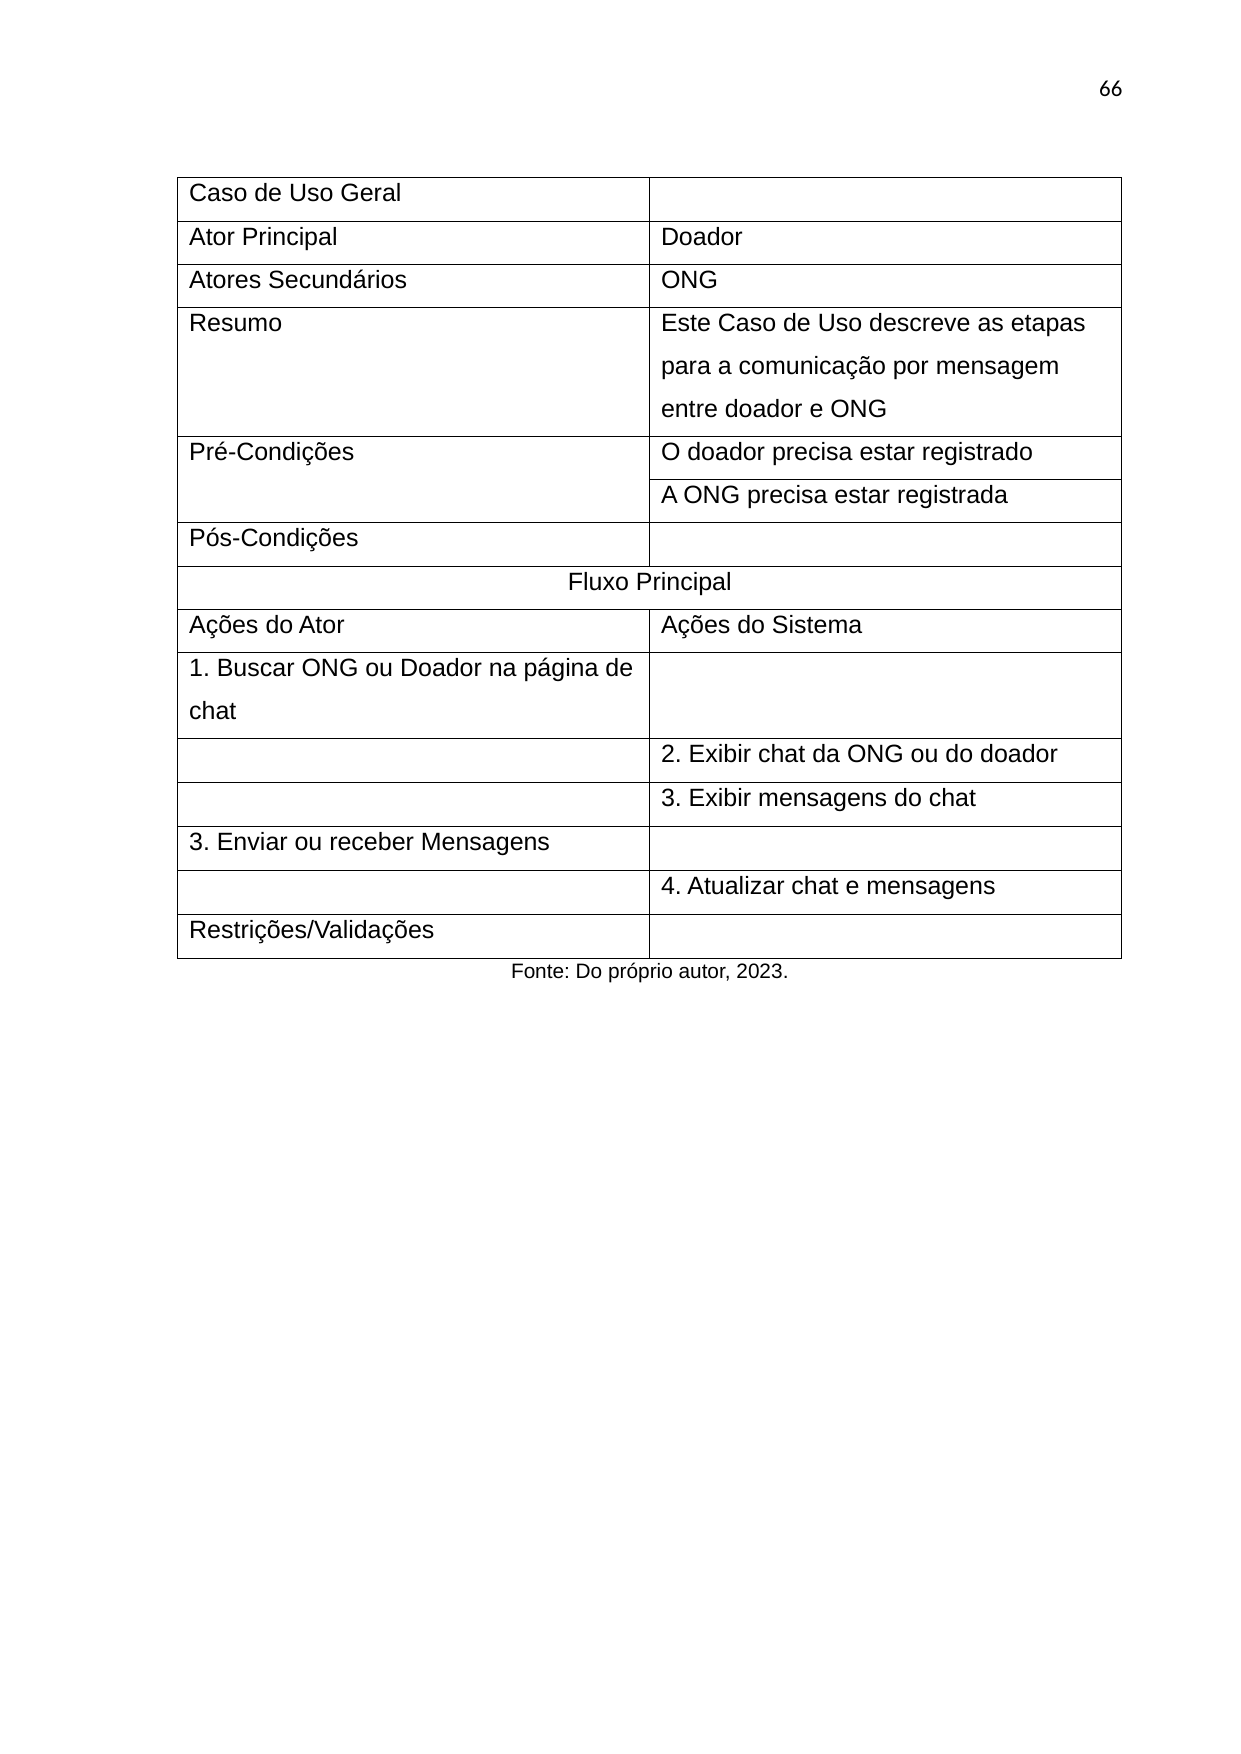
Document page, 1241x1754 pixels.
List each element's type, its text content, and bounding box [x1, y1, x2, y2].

table_cell 3. Exibir mensagens do chat [650, 783, 1121, 826]
table_cell Resumo [178, 308, 649, 436]
table_cell 4. Atualizar chat e mensagens [650, 871, 1121, 914]
table_cell 2. Exibir chat da ONG ou do doador [650, 739, 1121, 782]
table_cell [650, 178, 1121, 221]
table_cell O doador precisa estar registrado [650, 437, 1121, 479]
table_cell Pré-Condições [178, 437, 649, 522]
table_cell Ações do Ator [178, 610, 649, 652]
table_cell Caso de Uso Geral [178, 178, 649, 221]
table_cell Este Caso de Uso descreve as etapas para a comunicação por mensagem entre doador e ONG [650, 308, 1121, 436]
table_cell 1. Buscar ONG ou Doador na página de chat [178, 653, 649, 738]
table_cell Atores Secundários [178, 265, 649, 307]
table_cell [650, 523, 1121, 566]
table_cell Ator Principal [178, 222, 649, 264]
table_cell [178, 871, 649, 914]
table_cell [178, 739, 649, 782]
table_cell [650, 653, 1121, 738]
table_cell Ações do Sistema [650, 610, 1121, 652]
table_cell Doador [650, 222, 1121, 264]
table_cell Fluxo Principal [178, 567, 1121, 609]
table_cell Pós-Condições [178, 523, 649, 566]
table_cell A ONG precisa estar registrada [650, 480, 1121, 522]
table_cell [178, 783, 649, 826]
text Fonte: Do próprio autor, 2023. [177, 959, 1122, 983]
table_cell Restrições/Validações [178, 915, 649, 958]
table_cell [650, 827, 1121, 870]
table_cell ONG [650, 265, 1121, 307]
table_cell 3. Enviar ou receber Mensagens [178, 827, 649, 870]
table_cell [650, 915, 1121, 958]
